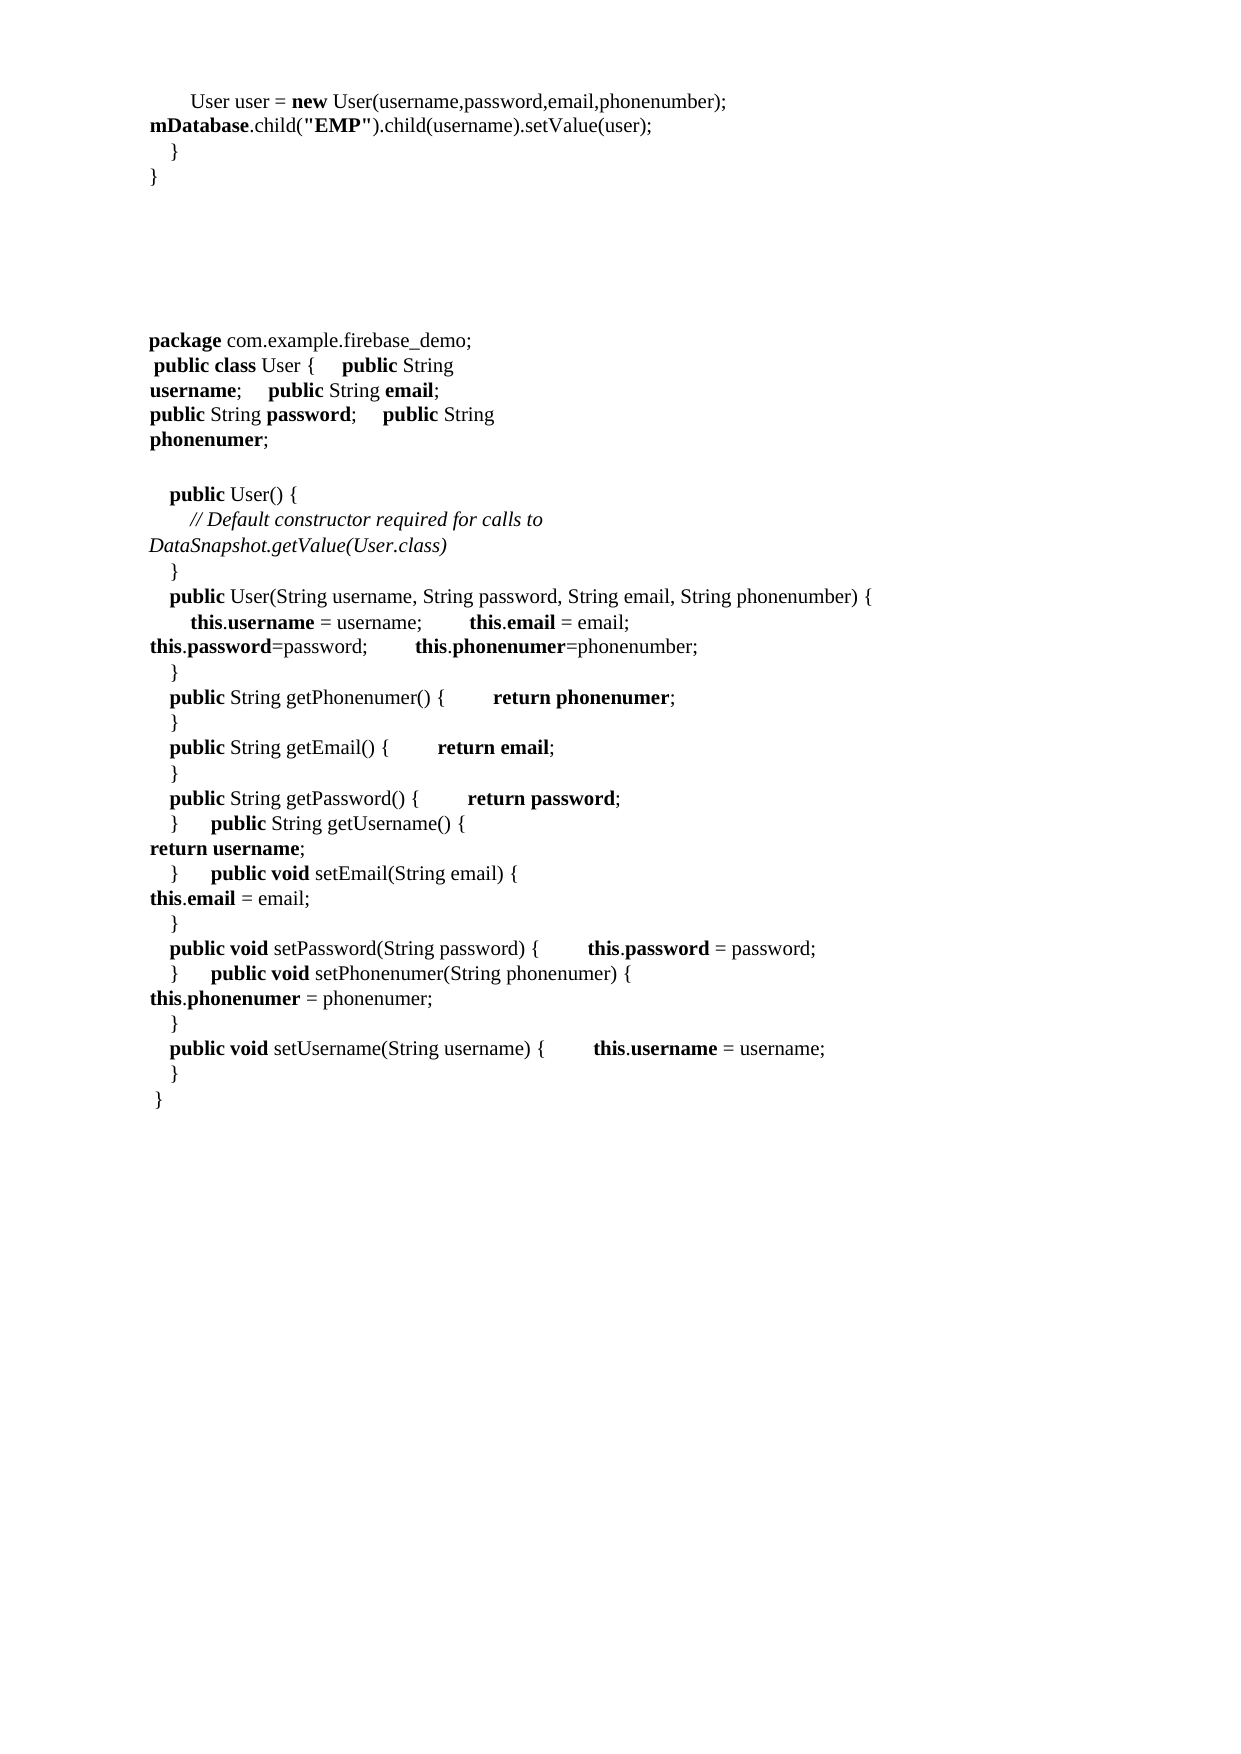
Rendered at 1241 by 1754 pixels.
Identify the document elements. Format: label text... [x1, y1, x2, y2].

text this.username = username; this.email = email; this.password=password; this.phonenumer=phonenumber; [148, 610, 701, 658]
text } [148, 1087, 175, 1111]
text public class User { public String username; public String email; public String password; public String phonenumer; [148, 353, 513, 451]
text package com.example.firebase_demo; [148, 328, 1135, 352]
text } public void setEmail(String email) { this.email = email; [148, 861, 650, 909]
text public void setUsername(String username) { this.username = username; [148, 1036, 901, 1060]
text } [148, 164, 1135, 188]
text } [148, 911, 225, 935]
text } public String getUsername() { return username; [148, 811, 563, 859]
text } [148, 659, 225, 684]
text // Default constructor required for calls to [148, 507, 1135, 531]
text } [148, 559, 225, 583]
text DataSnapshot.getValue(User.class) [148, 533, 1135, 557]
text } public void setPhonenumer(String phonenumer) { this.phonenumer = phonenumer; [148, 961, 775, 1010]
text public User() { [148, 482, 1135, 506]
text User user = new User(username,password,email,phonenumber); mDatabase.child("EMP").child(username).setValue(user); [148, 89, 1135, 137]
text } [148, 1011, 225, 1035]
text public String getPhonenumer() { return phonenumer; [148, 685, 676, 709]
text } [148, 1061, 1135, 1085]
text public String getPassword() { return password; [148, 786, 651, 810]
text } [148, 138, 1135, 163]
text public String getEmail() { return email; [148, 735, 613, 759]
text public User(String username, String password, String email, String phonenumber) { [148, 584, 1135, 608]
text } [148, 760, 225, 784]
text } [148, 710, 225, 734]
text public void setPassword(String password) { this.password = password; [148, 936, 901, 960]
